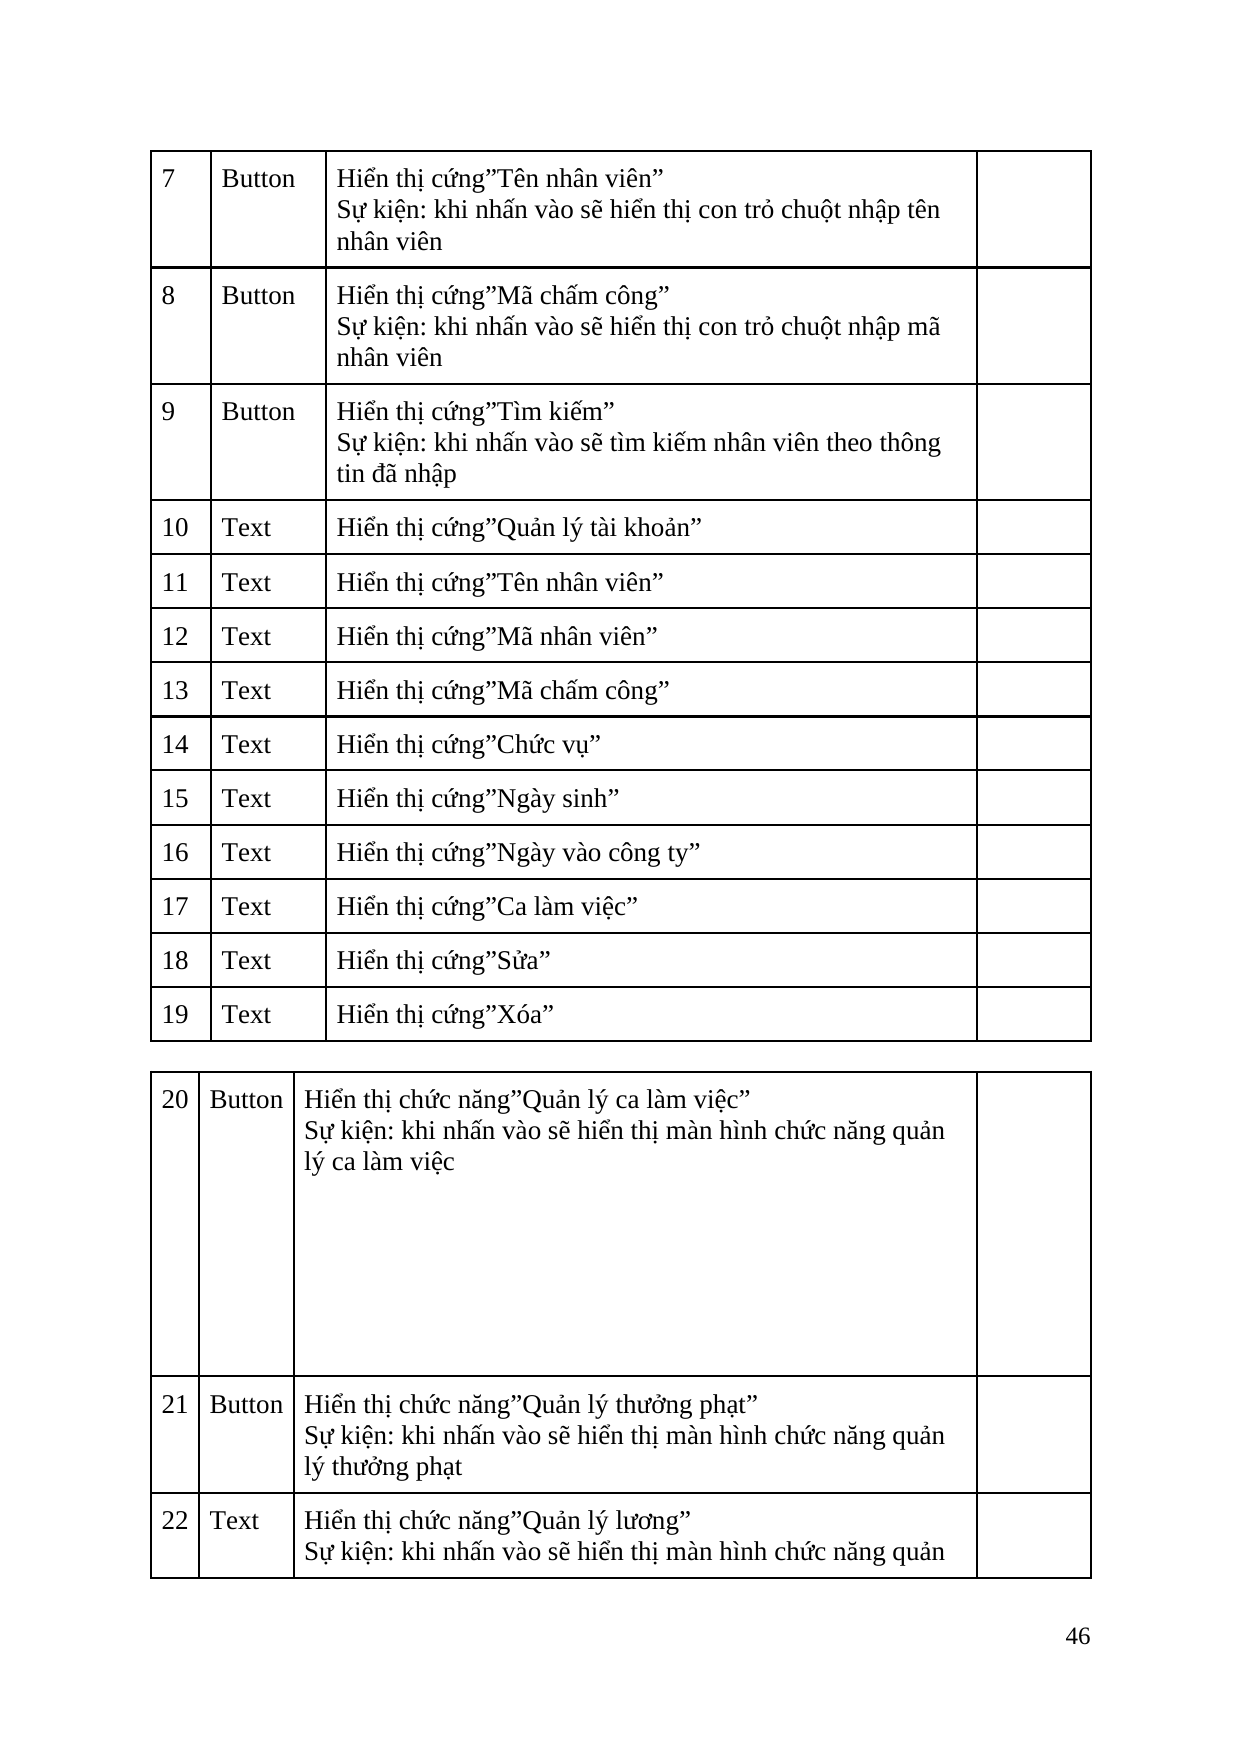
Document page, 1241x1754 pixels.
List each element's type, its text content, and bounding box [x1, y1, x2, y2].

table_cell Button [212, 269, 325, 383]
table_cell Hiển thị cứng”Tìm kiếm” Sự kiện: khi nhấn vào sẽ tìm kiếm nhân viên theo thông tin đã nhập [327, 385, 976, 499]
table_cell 18 [152, 934, 210, 986]
table_cell Hiển thị chức năng”Quản lý thưởng phạt” Sự kiện: khi nhấn vào sẽ hiển thị màn hình chức năng quản lý thưởng phạt [295, 1377, 976, 1492]
table_cell [978, 988, 1090, 1040]
table_cell Hiển thị cứng”Sửa” [327, 934, 976, 986]
table_cell Hiển thị cứng”Ngày vào công ty” [327, 826, 976, 877]
table_cell Hiển thị cứng”Tên nhân viên” Sự kiện: khi nhấn vào sẽ hiển thị con trỏ chuột nhập tên nhân viên [327, 152, 976, 266]
table_header 20 [152, 1073, 198, 1375]
table_cell Hiển thị cứng”Ngày sinh” [327, 771, 976, 823]
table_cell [295, 1494, 976, 1577]
table_cell Text [212, 826, 325, 877]
table_cell Text [212, 609, 325, 661]
table_cell Button [200, 1377, 293, 1492]
table_header Hiển thị chức năng”Quản lý ca làm việc” Sự kiện: khi nhấn vào sẽ hiển thị màn hình chức năng quản lý ca làm việc [295, 1073, 976, 1375]
table_cell Hiển thị cứng”Tên nhân viên” [327, 555, 976, 607]
table_cell Text [212, 988, 325, 1040]
table_cell [978, 1377, 1090, 1492]
table_cell 8 [152, 269, 210, 383]
table_cell 15 [152, 771, 210, 823]
table_cell [978, 826, 1090, 877]
table_cell [978, 269, 1090, 383]
table_cell 9 [152, 385, 210, 499]
table_cell 16 [152, 826, 210, 877]
table_cell Text [212, 718, 325, 769]
table_cell Text [212, 934, 325, 986]
table_cell [978, 152, 1090, 266]
table_cell [978, 501, 1090, 553]
table_cell [978, 609, 1090, 661]
table_cell 21 [152, 1377, 198, 1492]
table_cell 17 [152, 880, 210, 932]
table_cell 12 [152, 609, 210, 661]
table_cell [978, 385, 1090, 499]
table_cell Button [212, 385, 325, 499]
table_cell 19 [152, 988, 210, 1040]
table_cell Hiển thị cứng”Mã nhân viên” [327, 609, 976, 661]
table_cell Hiển thị cứng”Mã chấm công” Sự kiện: khi nhấn vào sẽ hiển thị con trỏ chuột nhập mã nhân viên [327, 269, 976, 383]
table_cell Hiển thị cứng”Chức vụ” [327, 718, 976, 769]
table_cell Text [212, 501, 325, 553]
table_cell [978, 1494, 1090, 1577]
table_cell 11 [152, 555, 210, 607]
table_cell [978, 718, 1090, 769]
table_cell Hiển thị cứng”Quản lý tài khoản” [327, 501, 976, 553]
table_cell [978, 880, 1090, 932]
table_cell 22 [152, 1494, 198, 1577]
table_cell 13 [152, 663, 210, 715]
table_cell 10 [152, 501, 210, 553]
table_header [978, 1073, 1090, 1375]
table_cell [978, 555, 1090, 607]
table_cell Text [212, 771, 325, 823]
table_cell Text [212, 663, 325, 715]
table_cell Hiển thị cứng”Xóa” [327, 988, 976, 1040]
table_cell [978, 934, 1090, 986]
table_cell Hiển thị cứng”Ca làm việc” [327, 880, 976, 932]
table_cell Button [212, 152, 325, 266]
table_cell Text [212, 880, 325, 932]
table_cell Hiển thị cứng”Mã chấm công” [327, 663, 976, 715]
table_cell [978, 771, 1090, 823]
table_cell Text [212, 555, 325, 607]
table_header Button [200, 1073, 293, 1375]
table_cell 7 [152, 152, 210, 266]
table_cell Text [200, 1494, 293, 1577]
table_cell 14 [152, 718, 210, 769]
table_cell [978, 663, 1090, 715]
